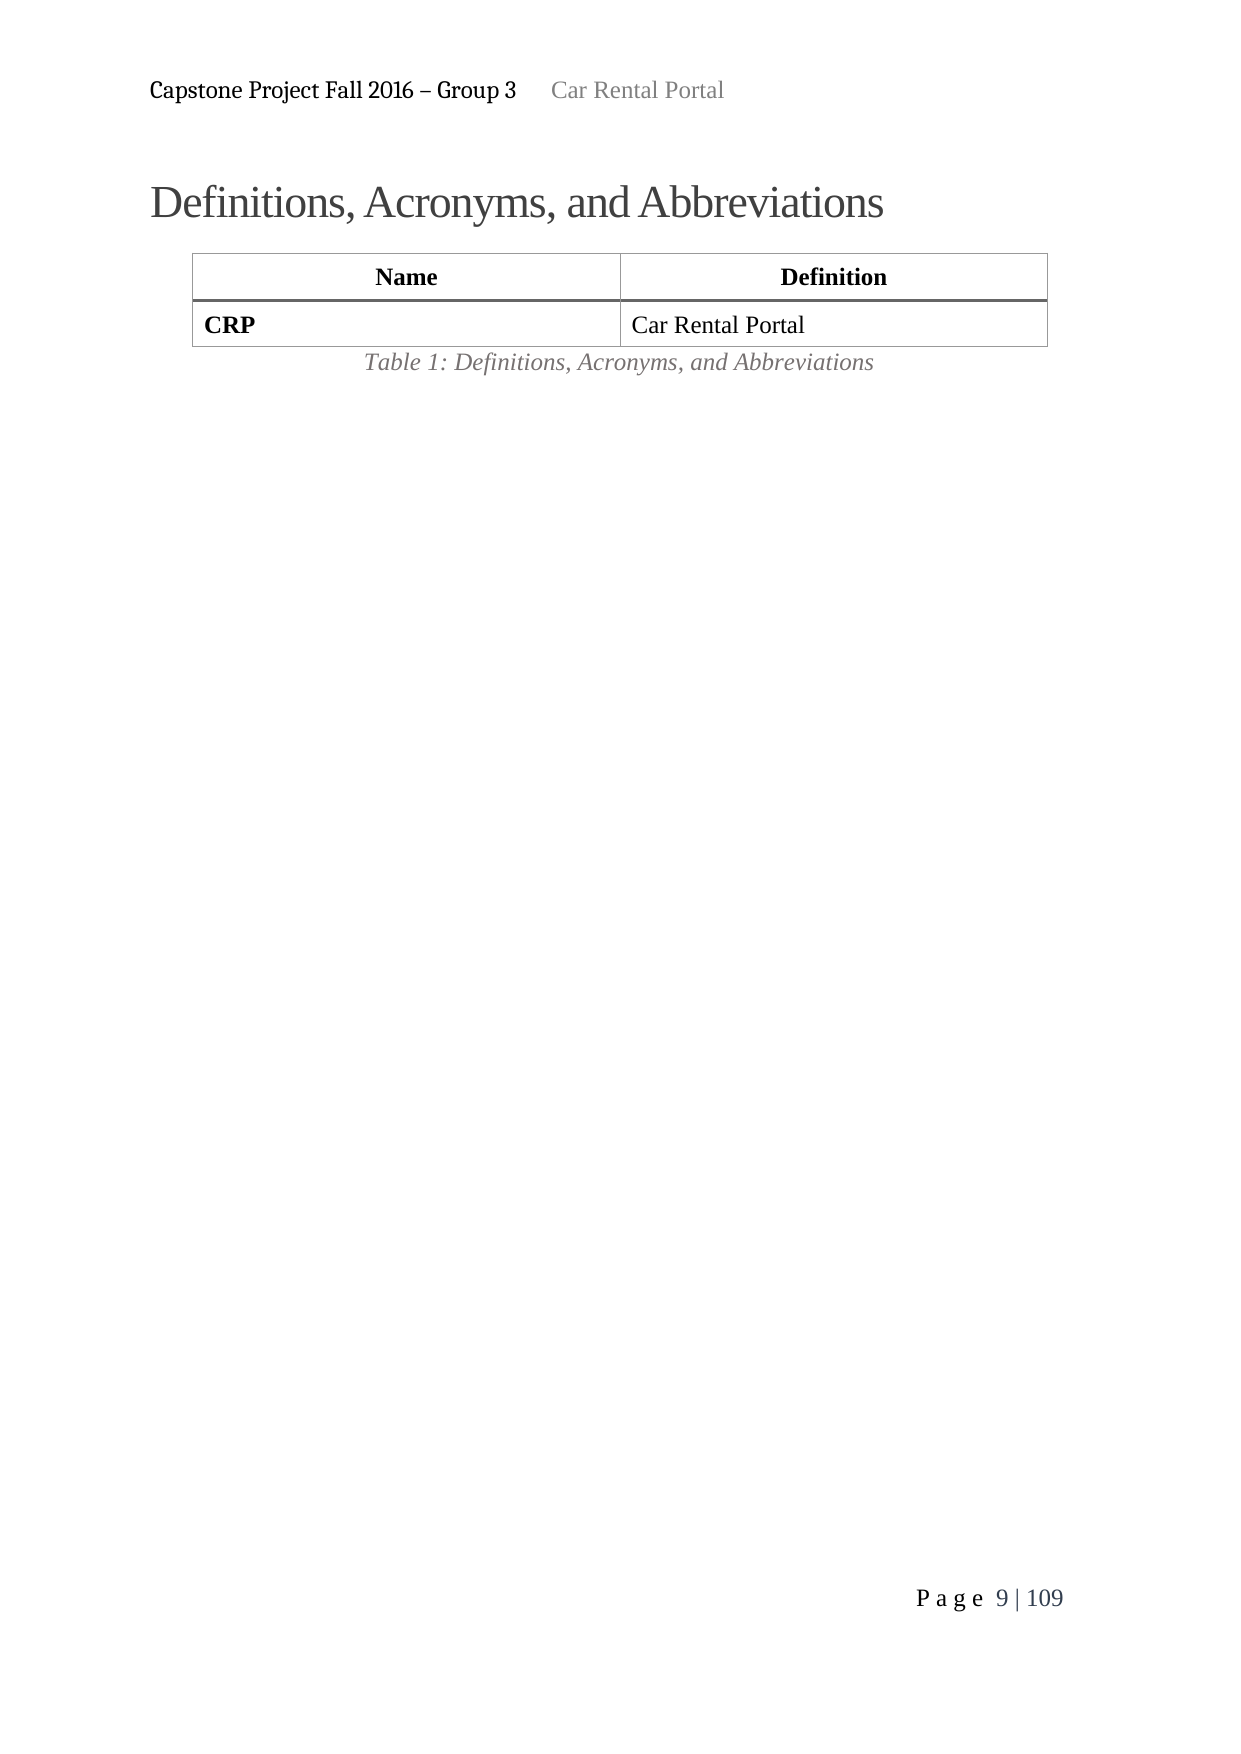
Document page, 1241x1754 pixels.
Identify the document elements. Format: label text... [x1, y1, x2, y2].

title Definitions, Acronyms, and Abbreviations [150, 175, 1090, 228]
table_header Definition [621, 254, 1047, 299]
table_header Name [193, 254, 620, 299]
table_cell Car Rental Portal [621, 302, 1047, 346]
table_cell CRP [193, 302, 620, 346]
text Table 1: Definitions, Acronyms, and Abbreviations [150, 347, 1090, 376]
